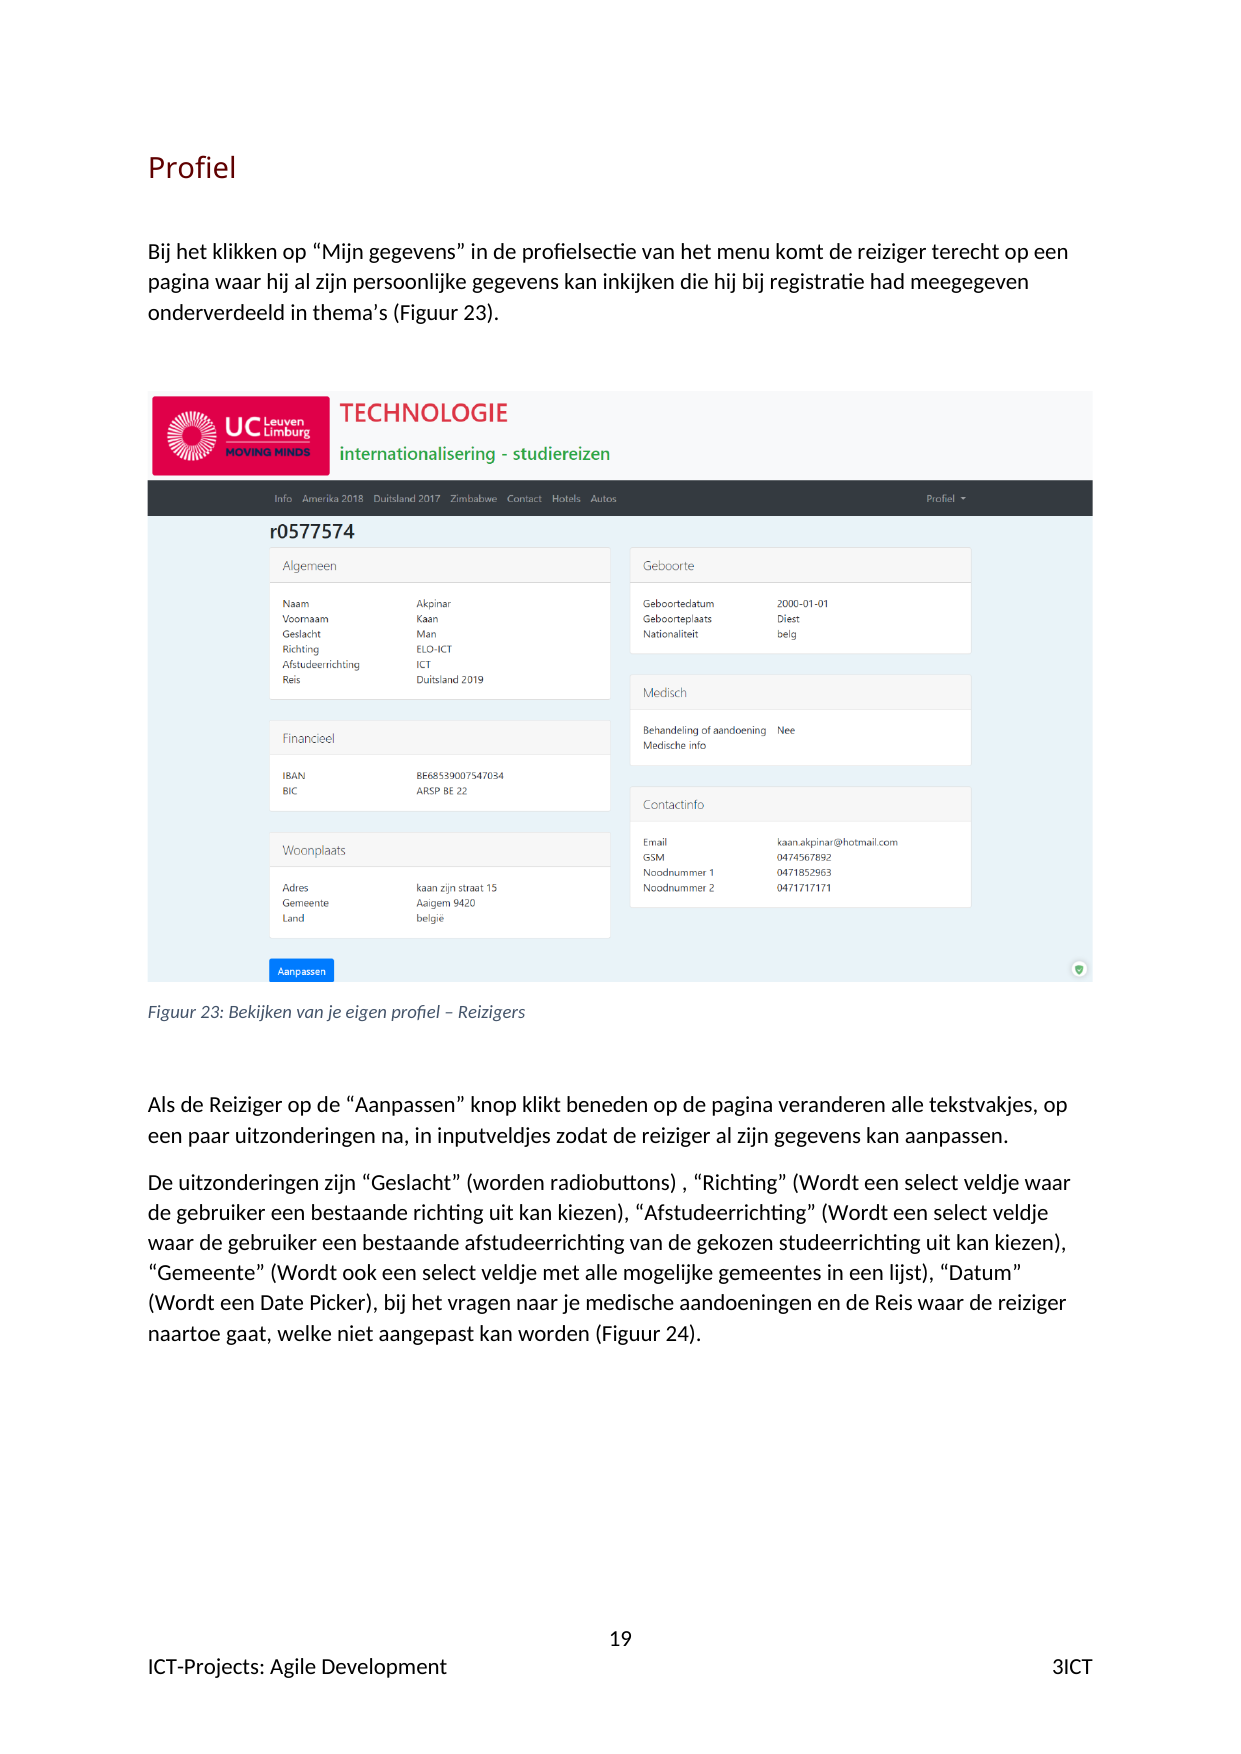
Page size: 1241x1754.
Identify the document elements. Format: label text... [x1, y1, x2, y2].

picture [147, 391, 1093, 982]
text Als de Reiziger op de “Aanpassen” knop klikt beneden op de pagina veranderen alle tekstvakjes, op een paar uitzonderingen na, in inputveldjes zodat de reiziger al zijn gegevens kan aanpassen. [148, 1091, 1093, 1149]
text Figuur 23: Bekijken van je eigen profiel – Reizigers [148, 1000, 1093, 1023]
text De uitzonderingen zijn “Geslacht” (worden radiobuttons) , “Richting” (Wordt een select veldje waar de gebruiker een bestaande richting uit kan kiezen), “Afstudeerrichting” (Wordt een select veldje waar de gebruiker een bestaande afstudeerrichting van de gekozen studeerrichting uit kan kiezen), “Gemeente” (Wordt ook een select veldje met alle mogelijke gemeentes in een lijst), “Datum” (Wordt een Date Picker), bij het vragen naar je medische aandoeningen en de Reis waar de reiziger naartoe gaat, welke niet aangepast kan worden (Figuur 24). [148, 1168, 1093, 1347]
subtitle Profiel [148, 148, 1093, 187]
text Bij het klikken op “Mijn gegevens” in de profielsectie van het menu komt de reiziger terecht op een pagina waar hij al zijn persoonlijke gegevens kan inkijken die hij bij registratie had meegegeven onderverdeeld in thema’s (Figuur 23). [148, 237, 1093, 326]
